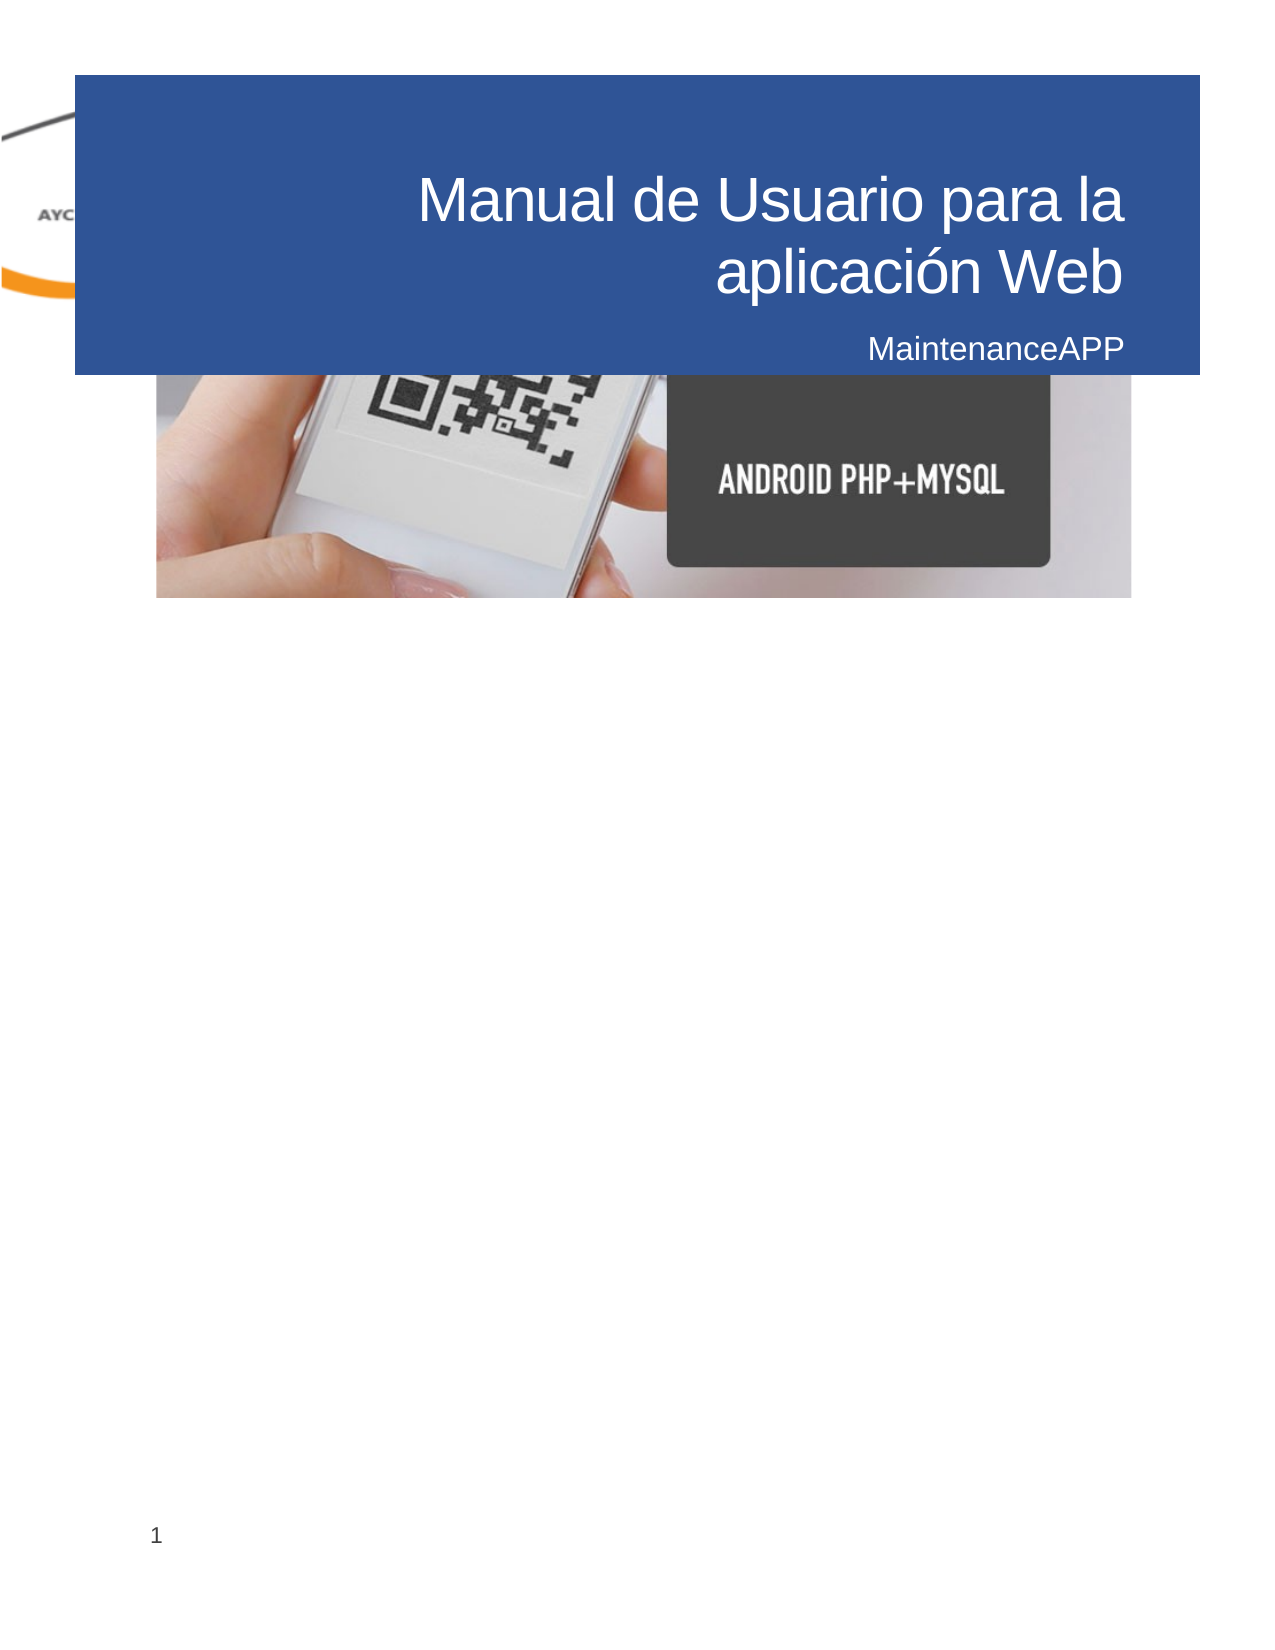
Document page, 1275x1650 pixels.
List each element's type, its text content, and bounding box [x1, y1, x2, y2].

picture [1, 75, 75, 307]
table_header Manual de Usuario para la aplicación Web MaintenanceAPP [75, 75, 1200, 375]
picture [156, 375, 1132, 598]
